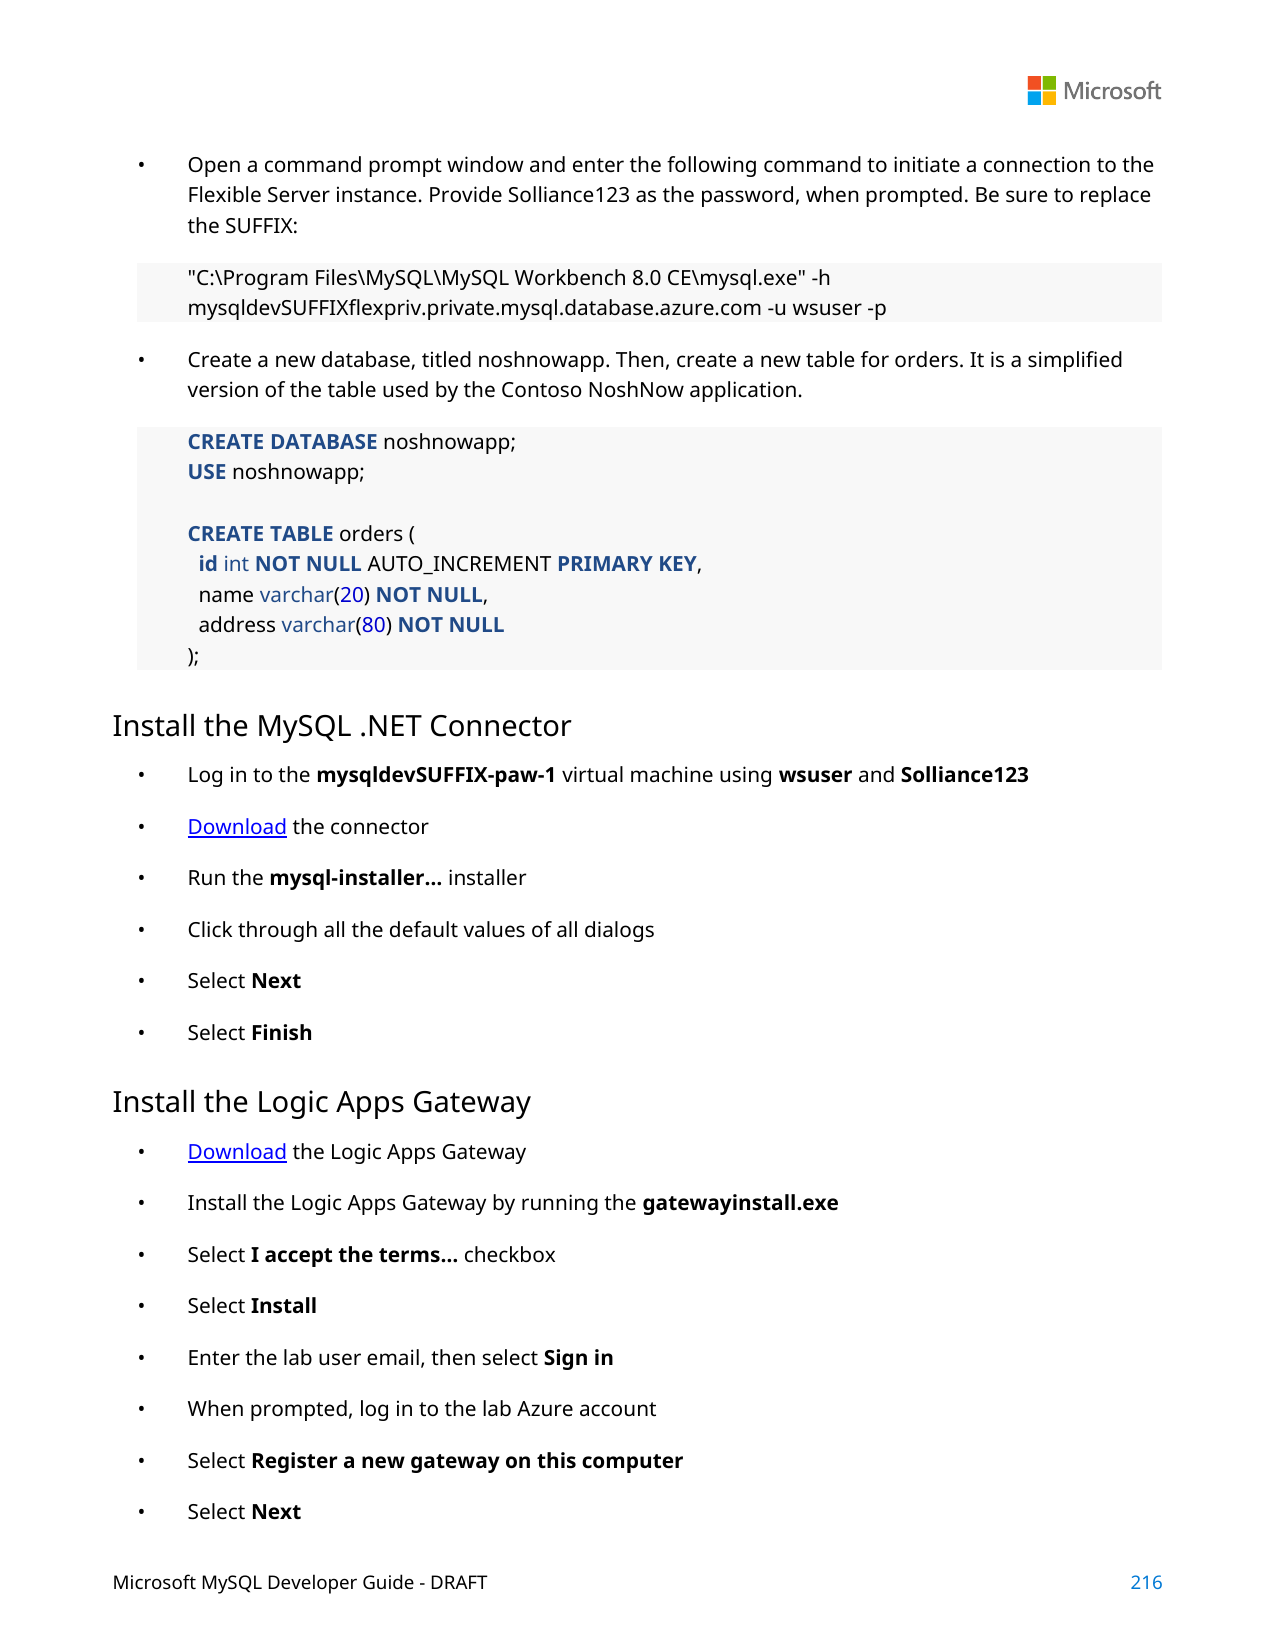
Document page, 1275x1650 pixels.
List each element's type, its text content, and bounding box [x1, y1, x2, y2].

list Select Finish [137, 1018, 1162, 1046]
list Download the connector [137, 812, 1162, 840]
list Select Next [137, 966, 1162, 995]
list Select Install [137, 1291, 1162, 1320]
list Install the Logic Apps Gateway by running the gatewayinstall.exe [137, 1188, 1162, 1217]
list Log in to the mysqldevSUFFIX-paw-1 virtual machine using wsuser and Solliance123 [137, 761, 1162, 789]
list Click through all the default values of all dialogs [137, 915, 1162, 943]
list Open a command prompt window and enter the following command to initiate a connection to the Flexible Server instance. Provide Solliance123 as the password, when prompted. Be sure to replace the SUFFIX: [137, 150, 1162, 240]
list Run the mysql-installer… installer [137, 863, 1162, 892]
picture [1026, 75, 1163, 107]
list Select Register a new gateway on this computer [137, 1446, 1162, 1474]
list CREATE DATABASE noshnowapp; USE noshnowapp; CREATE TABLE orders ( id int NOT NULL AUTO_INCREMENT PRIMARY KEY, name varchar(20) NOT NULL, address varchar(80) NOT NULL ); [137, 427, 1162, 670]
list Create a new database, titled noshnowapp. Then, create a new table for orders. It is a simplified version of the table used by the Contoso NoshNow application. [137, 345, 1162, 404]
list Select I accept the terms… checkbox [137, 1240, 1162, 1268]
list When prompted, log in to the lab Azure account [137, 1394, 1162, 1423]
subtitle Install the Logic Apps Gateway [112, 1082, 1162, 1121]
list Select Next [137, 1497, 1162, 1526]
list Download the Logic Apps Gateway [137, 1137, 1162, 1166]
list "C:\Program Files\MySQL\MySQL Workbench 8.0 CE\mysql.exe" -h mysqldevSUFFIXflexpriv.private.mysql.database.azure.com -u wsuser -p [137, 263, 1162, 322]
list Enter the lab user email, then select Sign in [137, 1343, 1162, 1371]
subtitle Install the MySQL .NET Connector [112, 705, 1162, 745]
